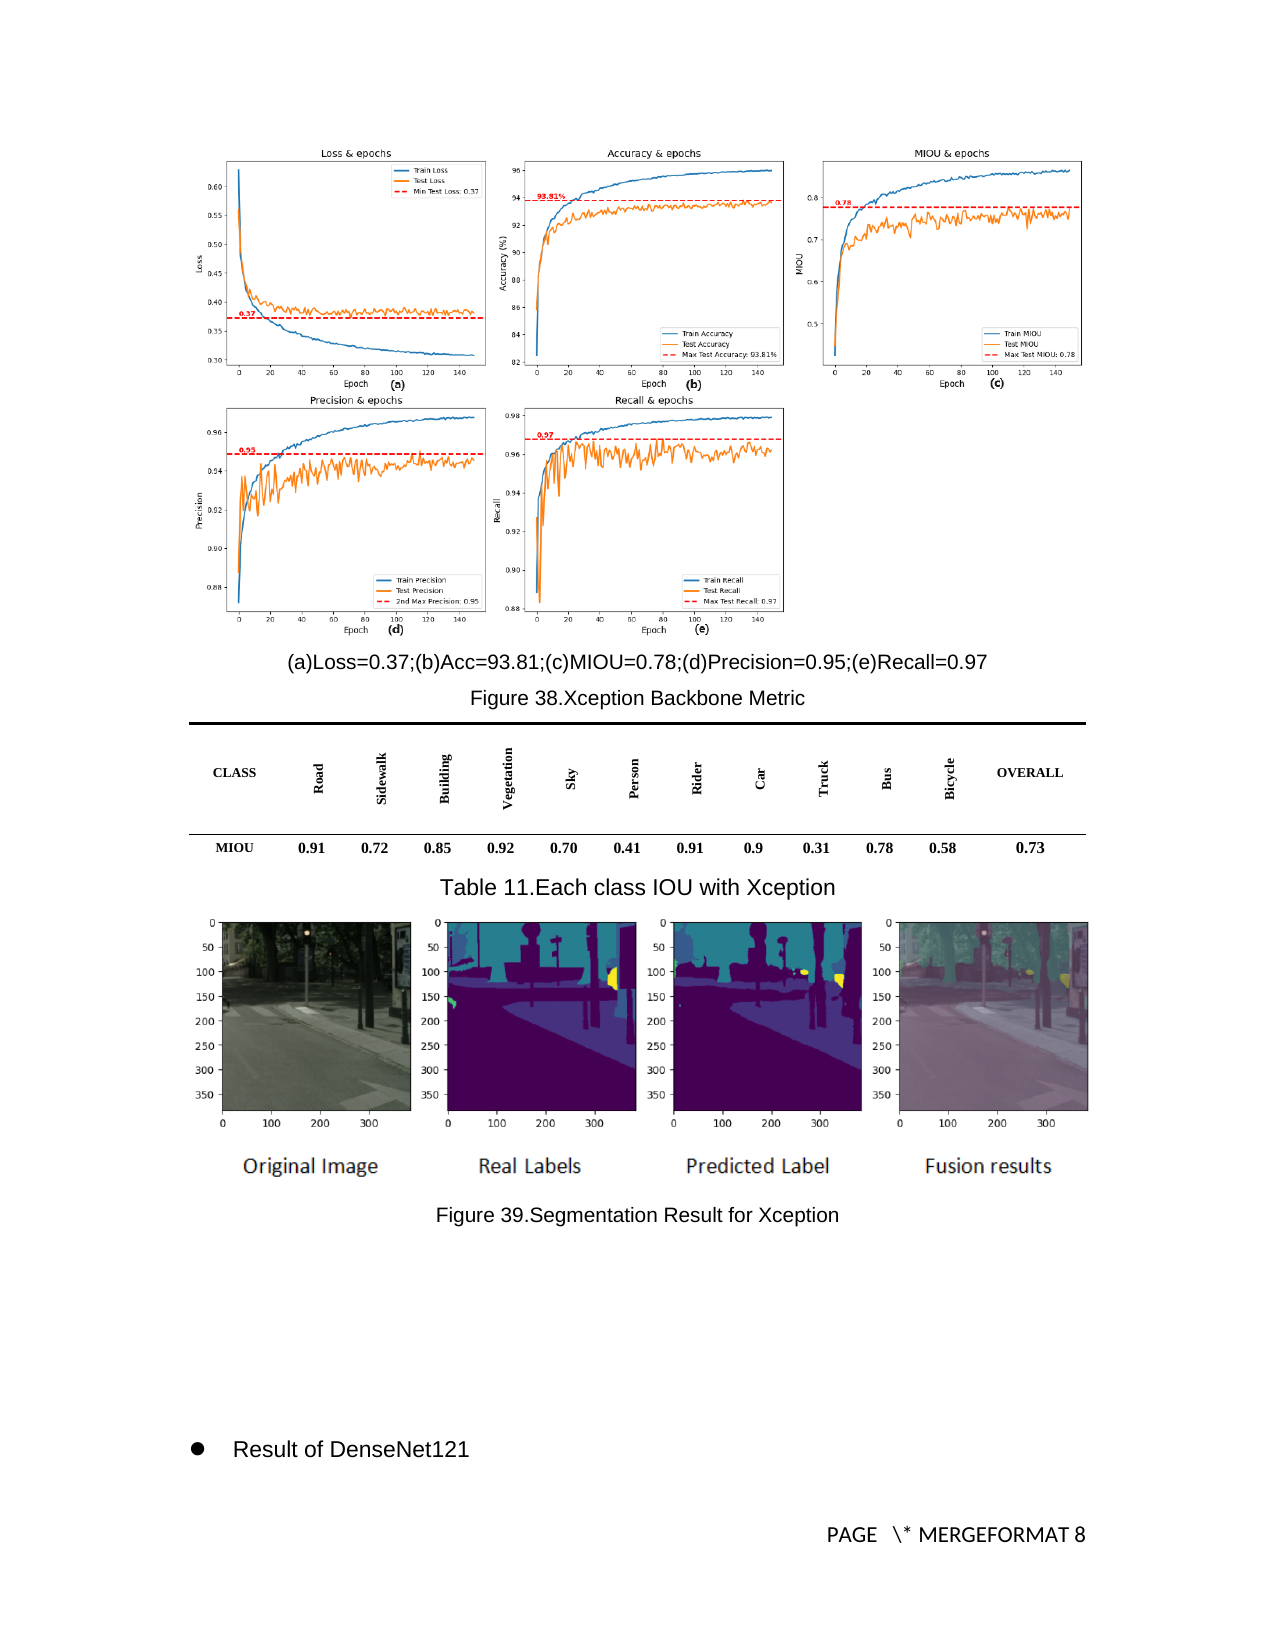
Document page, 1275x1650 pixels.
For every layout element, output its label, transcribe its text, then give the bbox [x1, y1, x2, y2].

list Figure 39.Segmentation Result for Xception [189, 1203, 1086, 1227]
table_header Car [722, 725, 785, 834]
picture [191, 1143, 1084, 1189]
table_cell 0.41 [595, 835, 658, 873]
table_cell 0.92 [469, 835, 532, 873]
table_cell 0.78 [848, 835, 911, 873]
table_cell 0.72 [343, 835, 406, 873]
list Figure 38.Xception Backbone Metric [189, 686, 1086, 710]
table_cell 0.9 [722, 835, 785, 873]
table_header Road [280, 725, 343, 834]
table_header Bus [848, 725, 911, 834]
table_header Building [406, 725, 469, 834]
picture [191, 147, 1084, 636]
list Result of DenseNet121 [189, 1436, 1086, 1463]
text (a)Loss=0.37;(b)Acc=93.81;(c)MIOU=0.78;(d)Precision=0.95;(e)Recall=0.97 [189, 650, 1086, 674]
table_header Bicycle [911, 725, 974, 834]
list Table 11.Each class IOU with Xception [189, 873, 1086, 900]
table_cell 0.91 [659, 835, 722, 873]
picture [188, 913, 1092, 1130]
table_header CLASS [189, 725, 280, 834]
table_cell 0.91 [280, 835, 343, 873]
table_cell MIOU [189, 835, 280, 873]
table_cell 0.73 [974, 835, 1086, 873]
table_cell 0.85 [406, 835, 469, 873]
table_header Sidewalk [343, 725, 406, 834]
table_cell 0.70 [532, 835, 595, 873]
table_cell 0.58 [911, 835, 974, 873]
table_header OVERALL [974, 725, 1086, 834]
table_header Person [595, 725, 658, 834]
table_header Truck [785, 725, 848, 834]
table_header Sky [532, 725, 595, 834]
table_header Rider [659, 725, 722, 834]
table_header Vegetation [469, 725, 532, 834]
table_cell 0.31 [785, 835, 848, 873]
